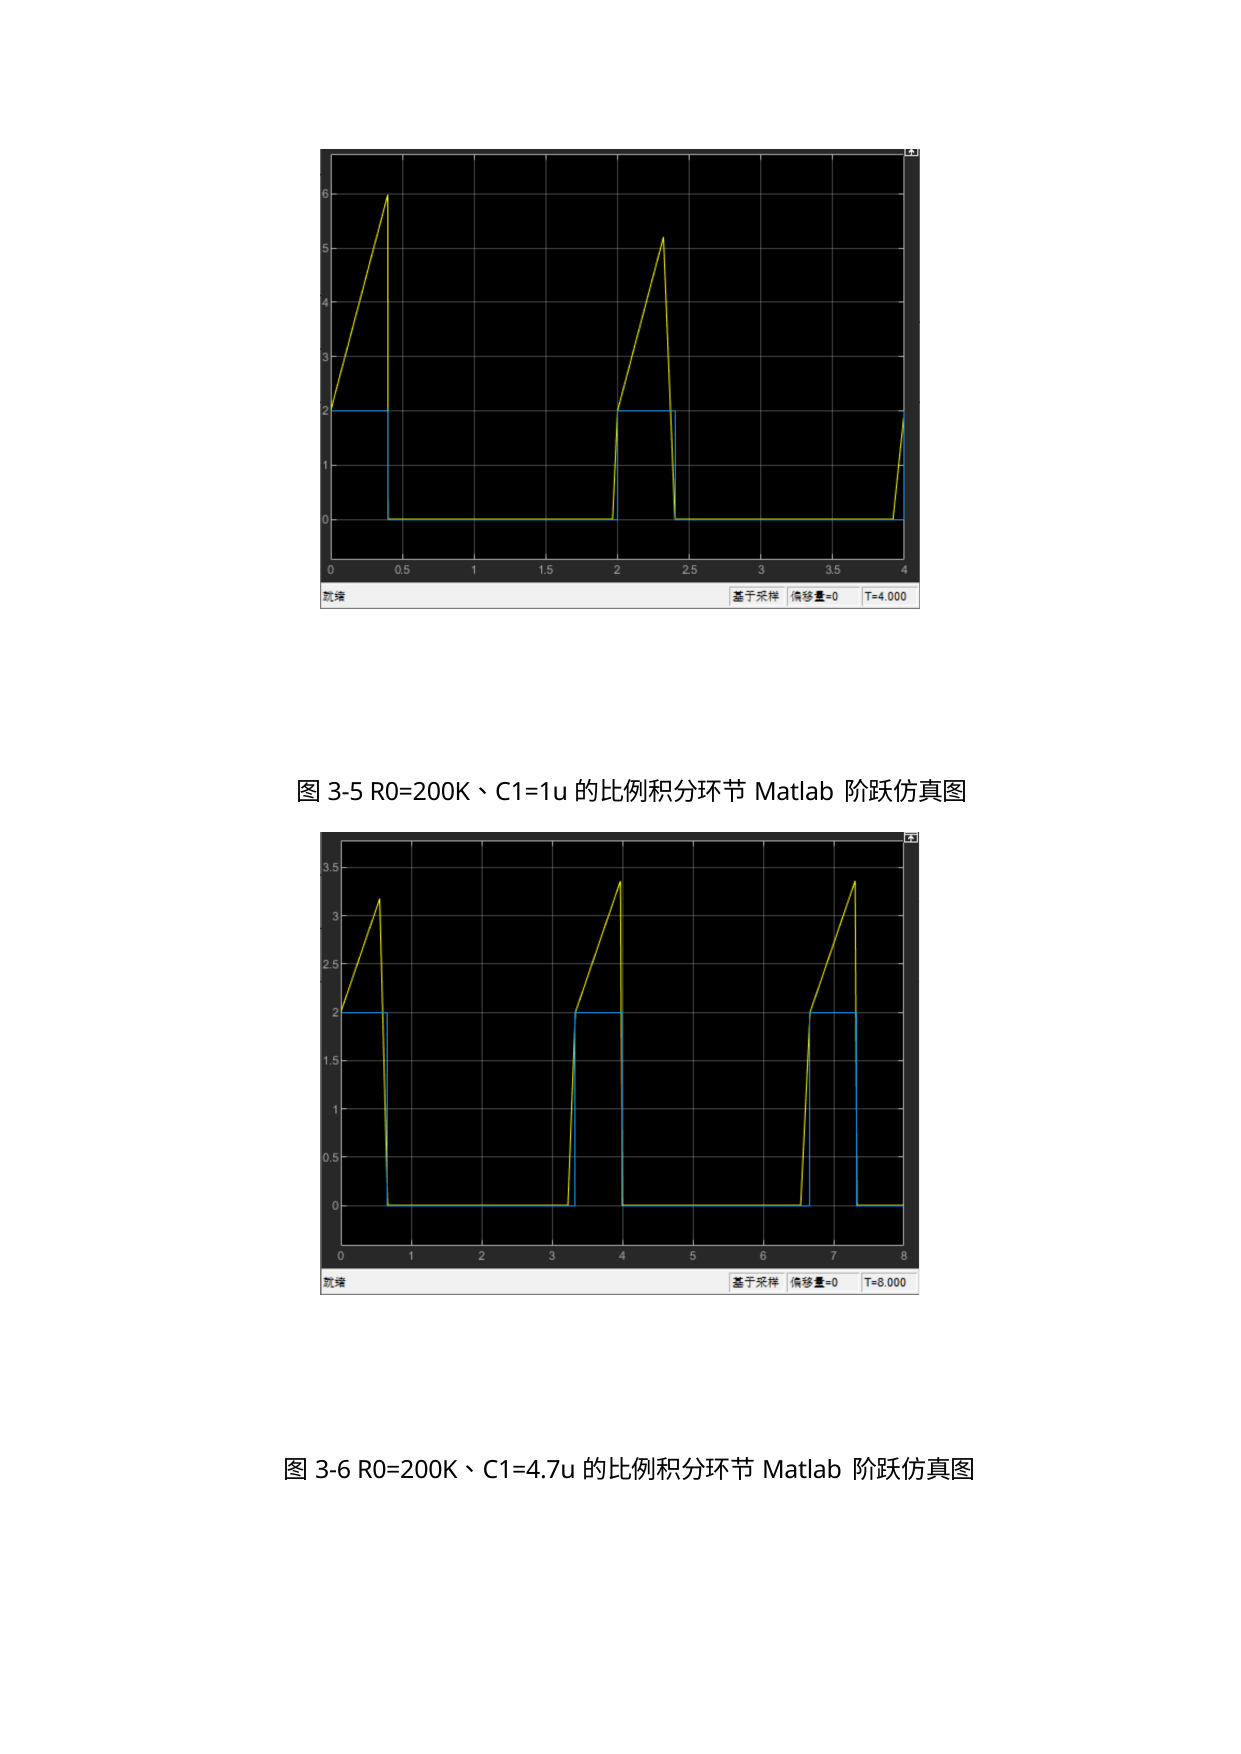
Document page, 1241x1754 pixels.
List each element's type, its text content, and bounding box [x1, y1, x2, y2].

text 图 3-6 R0=200K、C1=4.7u 的比例积分环节 Matlab 阶跃仿真图 [283, 1454, 1054, 1485]
picture [320, 832, 920, 1295]
picture [320, 149, 920, 609]
text 图 3-5 R0=200K、C1=1u 的比例积分环节 Matlab 阶跃仿真图 [296, 776, 1054, 807]
